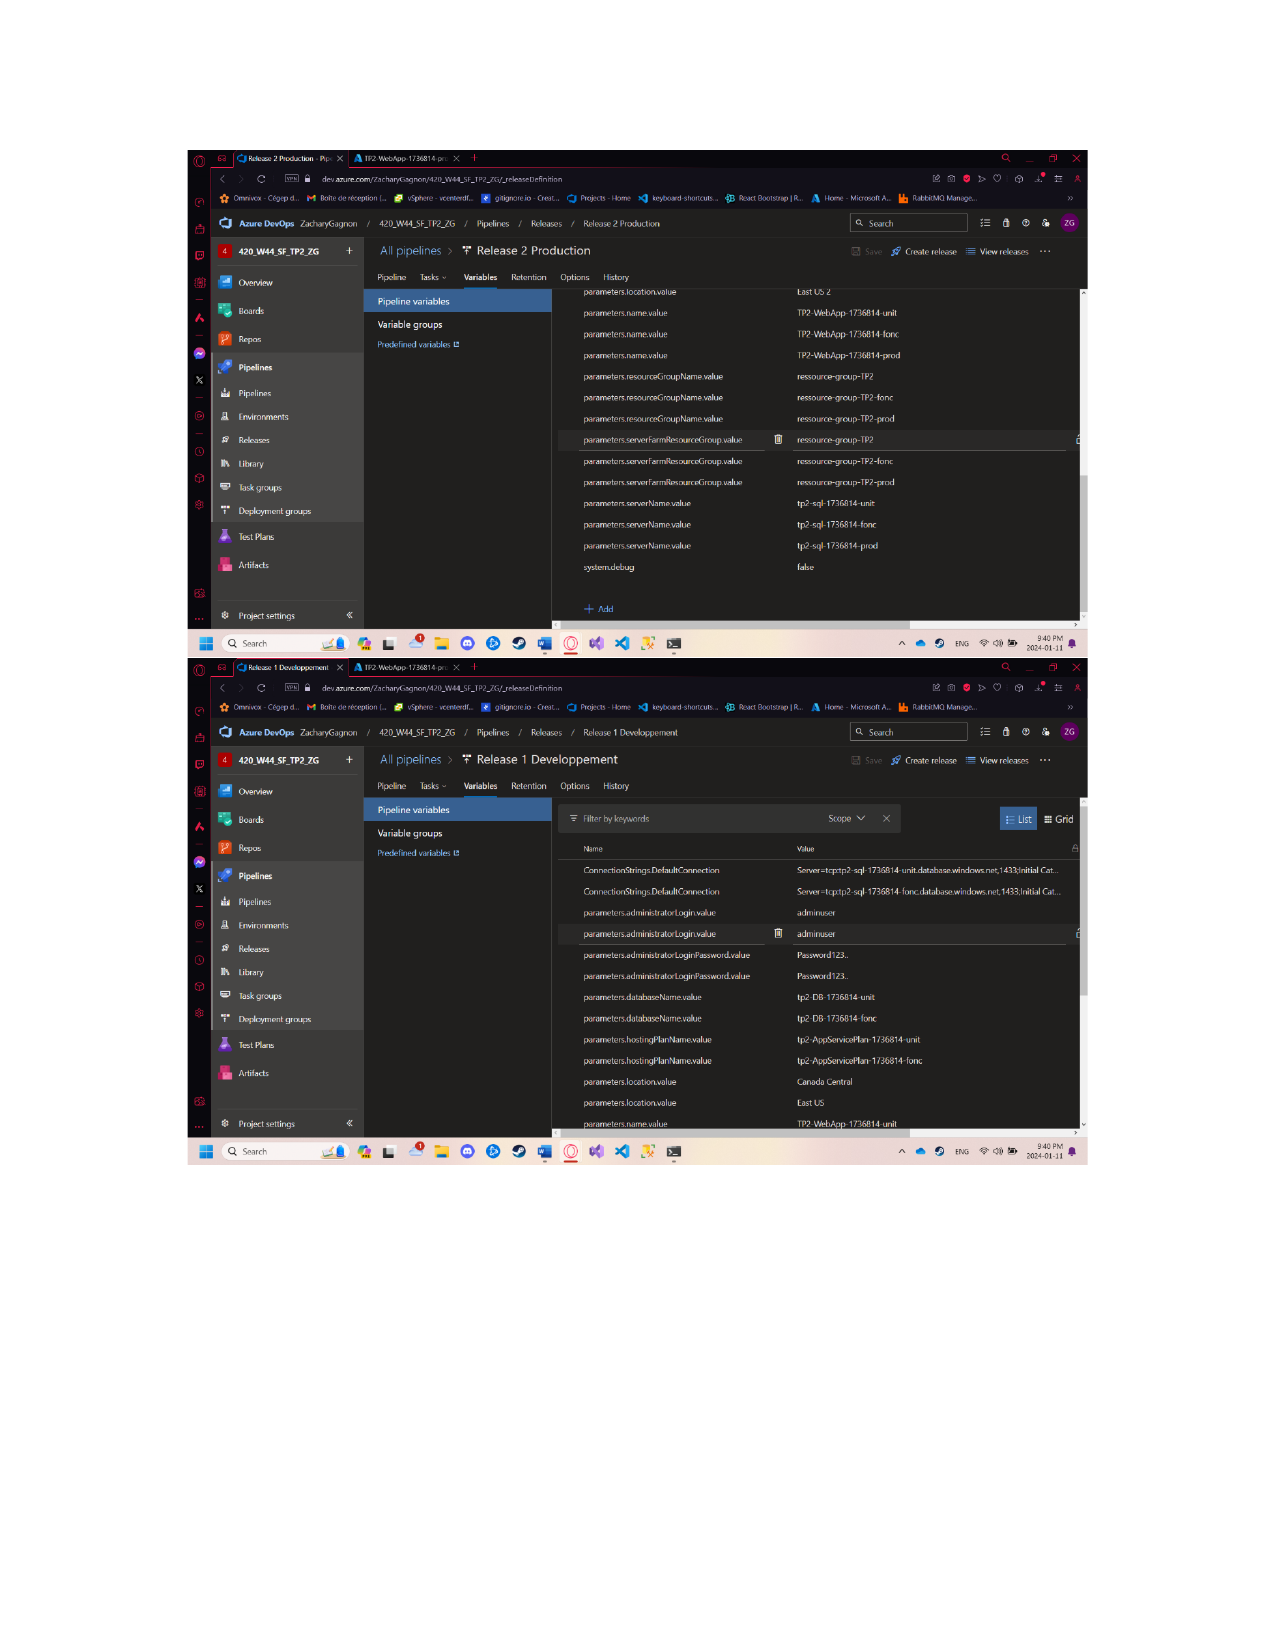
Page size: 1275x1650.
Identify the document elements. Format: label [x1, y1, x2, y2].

picture [187, 150, 1088, 657]
picture [187, 658, 1088, 1165]
